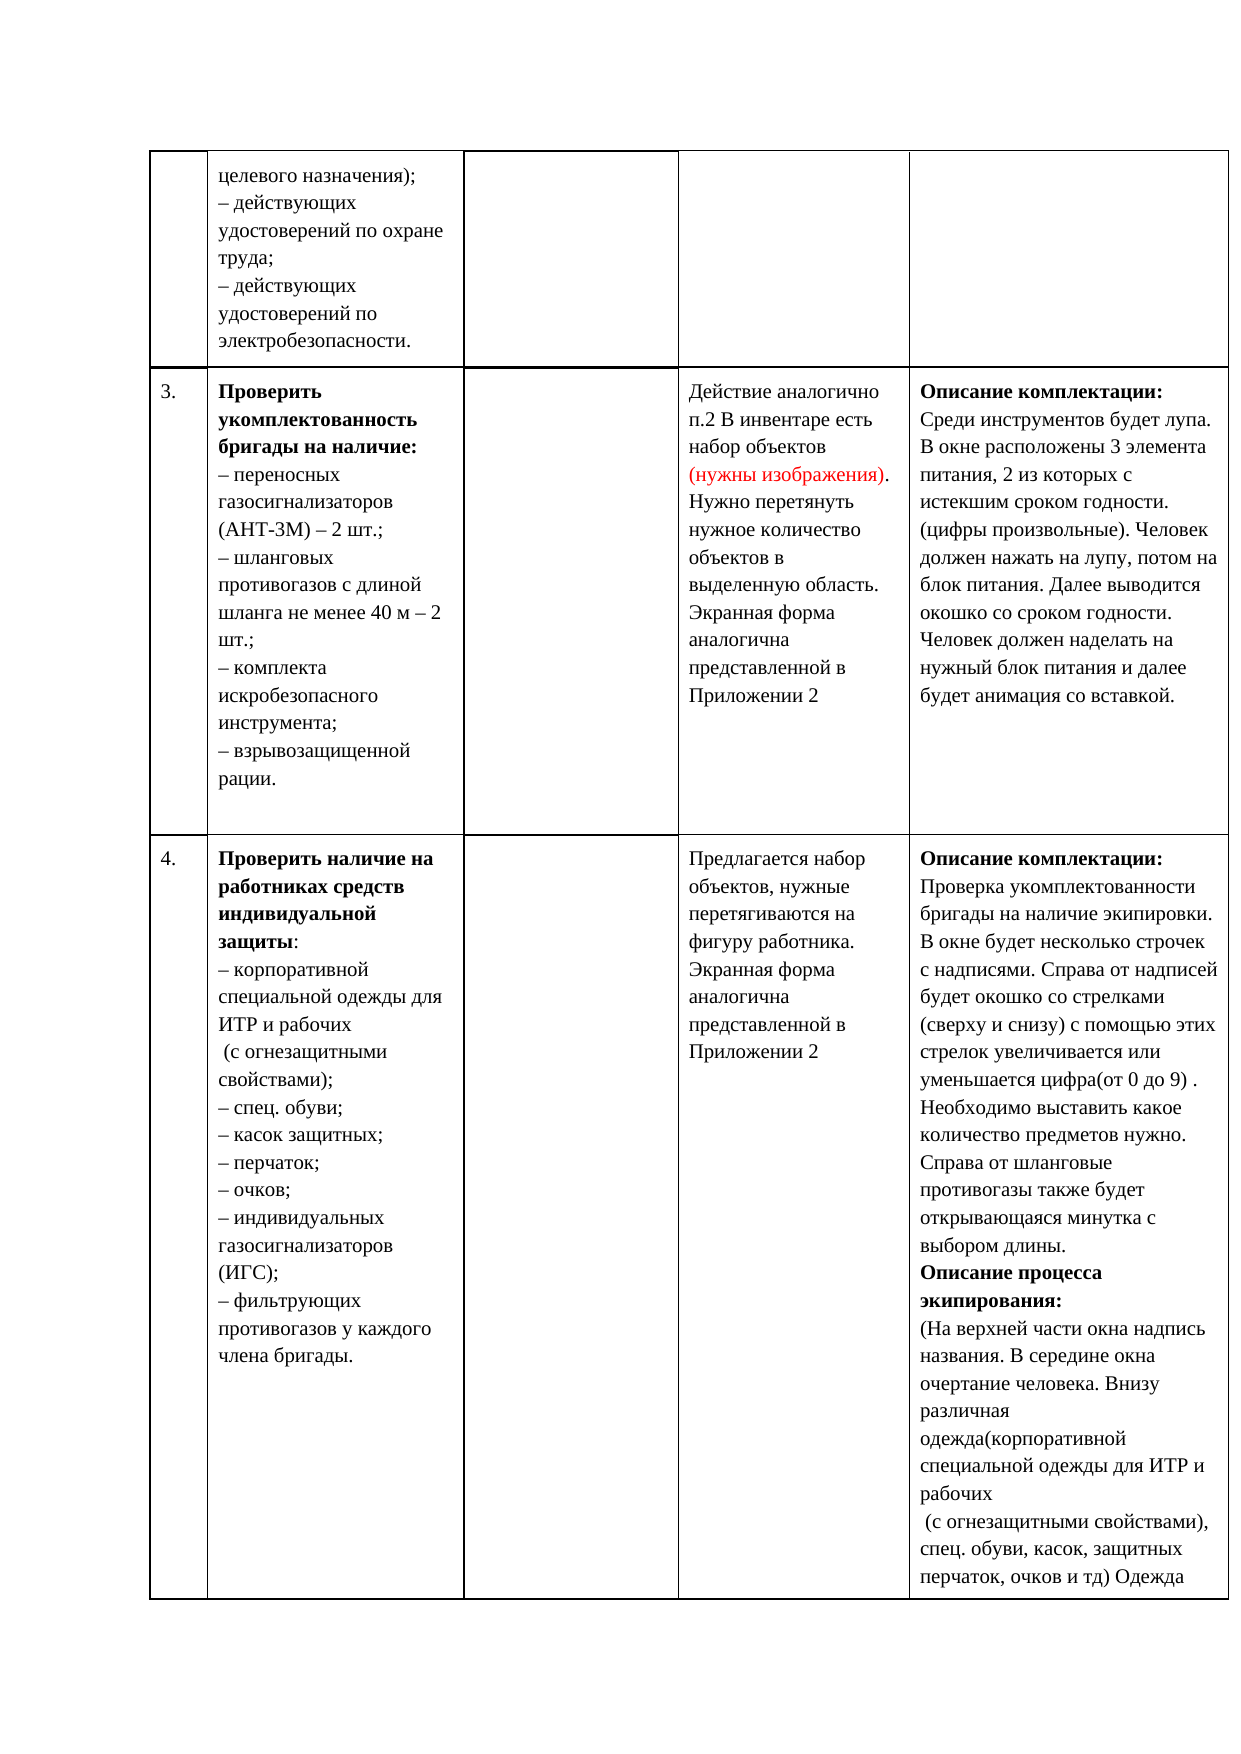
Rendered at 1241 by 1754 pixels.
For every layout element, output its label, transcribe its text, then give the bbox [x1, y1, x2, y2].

table_cell 2. [151, 152, 207, 366]
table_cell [909, 151, 1228, 366]
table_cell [910, 835, 1228, 1598]
table_cell 3. [151, 369, 207, 834]
table_cell Описание комплектации: Среди инструментов будет лупа. В окне расположены 3 элемента питания, 2 из которых с истекшим сроком годности. (цифры произвольные). Человек должен нажать на лупу, потом на блок питания. Далее выводится окошко со сроком годности. Человек должен наделать на нужный блок питания и далее будет анимация со вставкой. [910, 368, 1228, 834]
table_cell [465, 369, 678, 834]
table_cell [208, 151, 463, 366]
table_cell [208, 835, 463, 1598]
table_cell Проверить укомплектованность бригады на наличие: – переносных газосигнализаторов (АНТ-3М) – 2 шт.; – шланговых противогазов с длиной шланга не менее 40 м – 2 шт.; – комплекта искробезопасного инструмента; – взрывозащищенной рации. [208, 368, 463, 834]
table_cell [465, 836, 678, 1598]
table_cell 4. [151, 836, 207, 1598]
table_cell [465, 152, 678, 366]
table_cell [679, 835, 909, 1598]
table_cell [679, 151, 909, 366]
table_cell Действие аналогично п.2 В инвентаре есть набор объектов (нужны изображения). Нужно перетянуть нужное количество объектов в выделенную область. Экранная форма аналогична представленной в Приложении 2 [679, 368, 909, 834]
